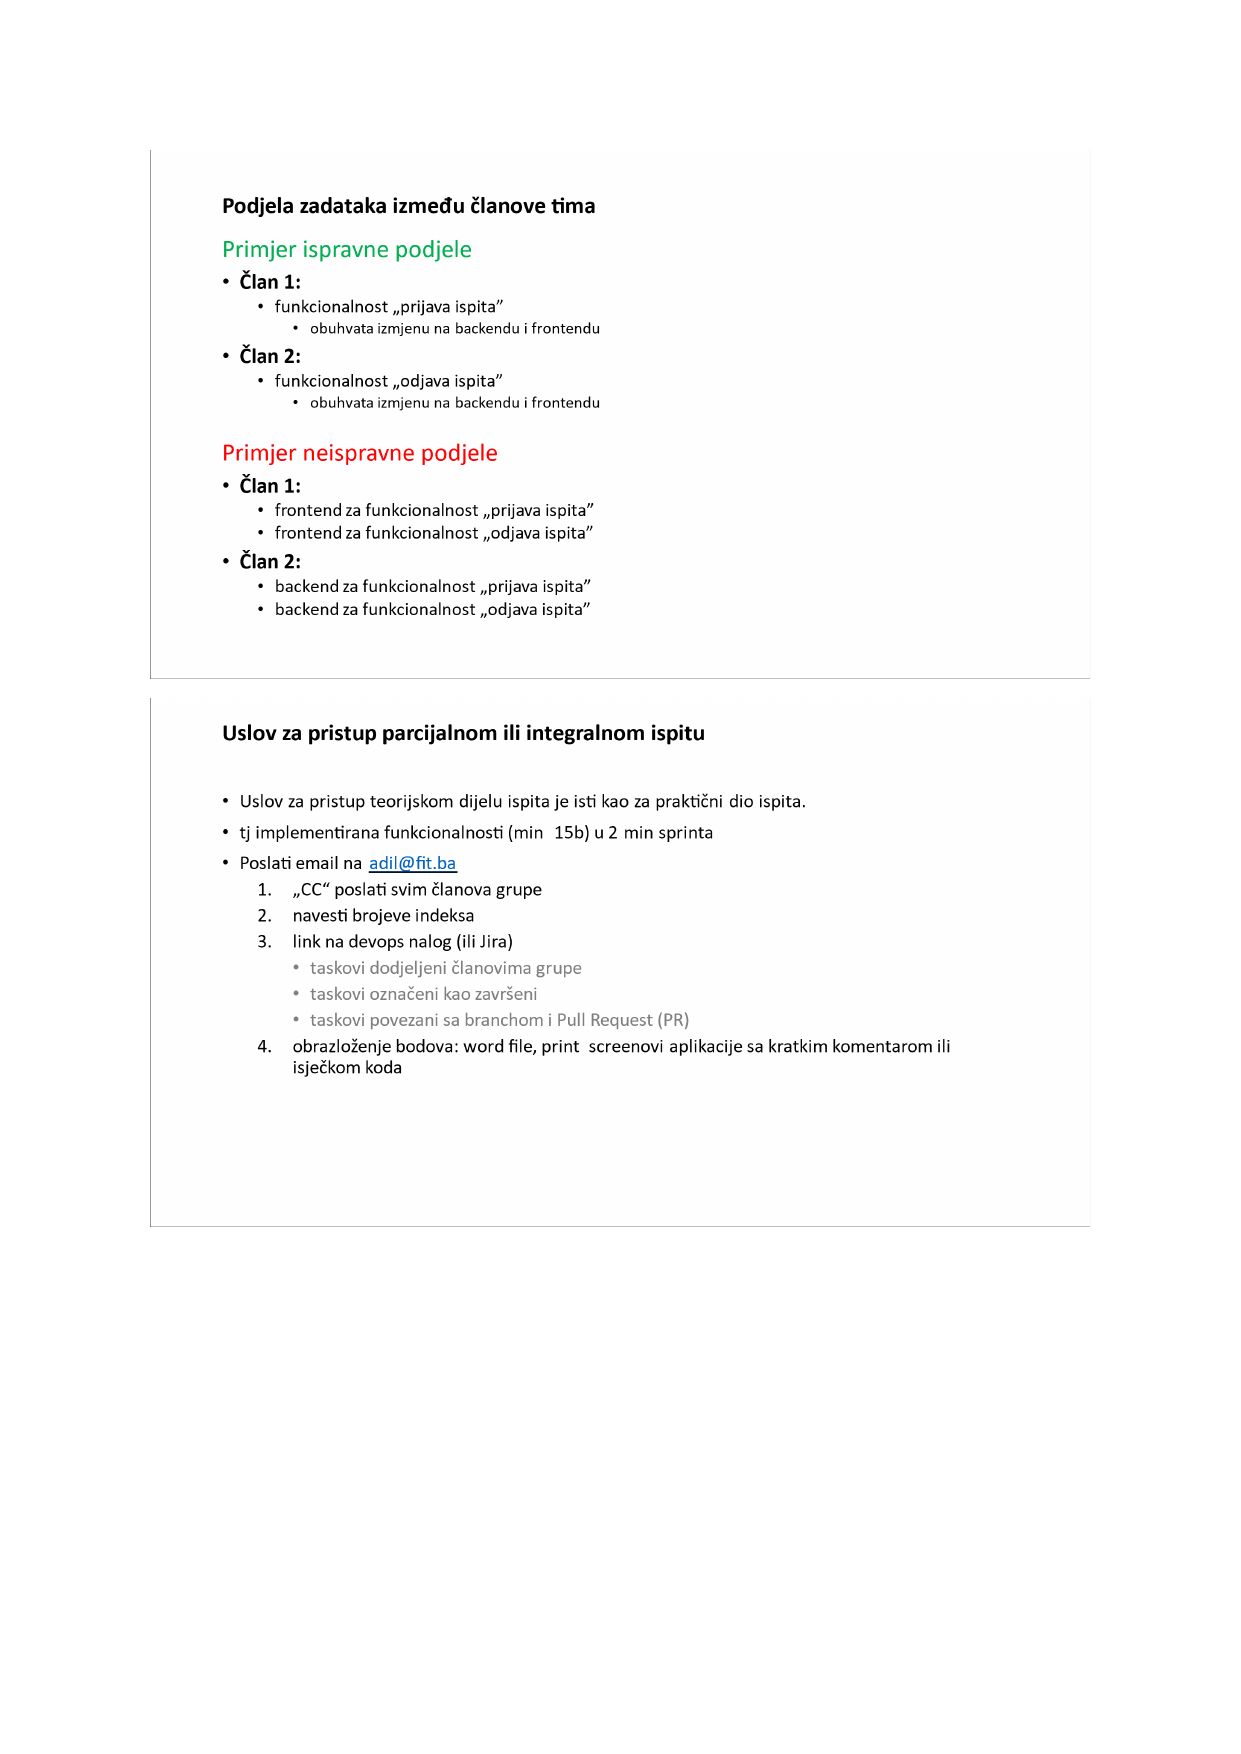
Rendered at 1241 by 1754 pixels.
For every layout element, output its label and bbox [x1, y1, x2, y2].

picture [150, 150, 1091, 679]
picture [150, 698, 1091, 1227]
